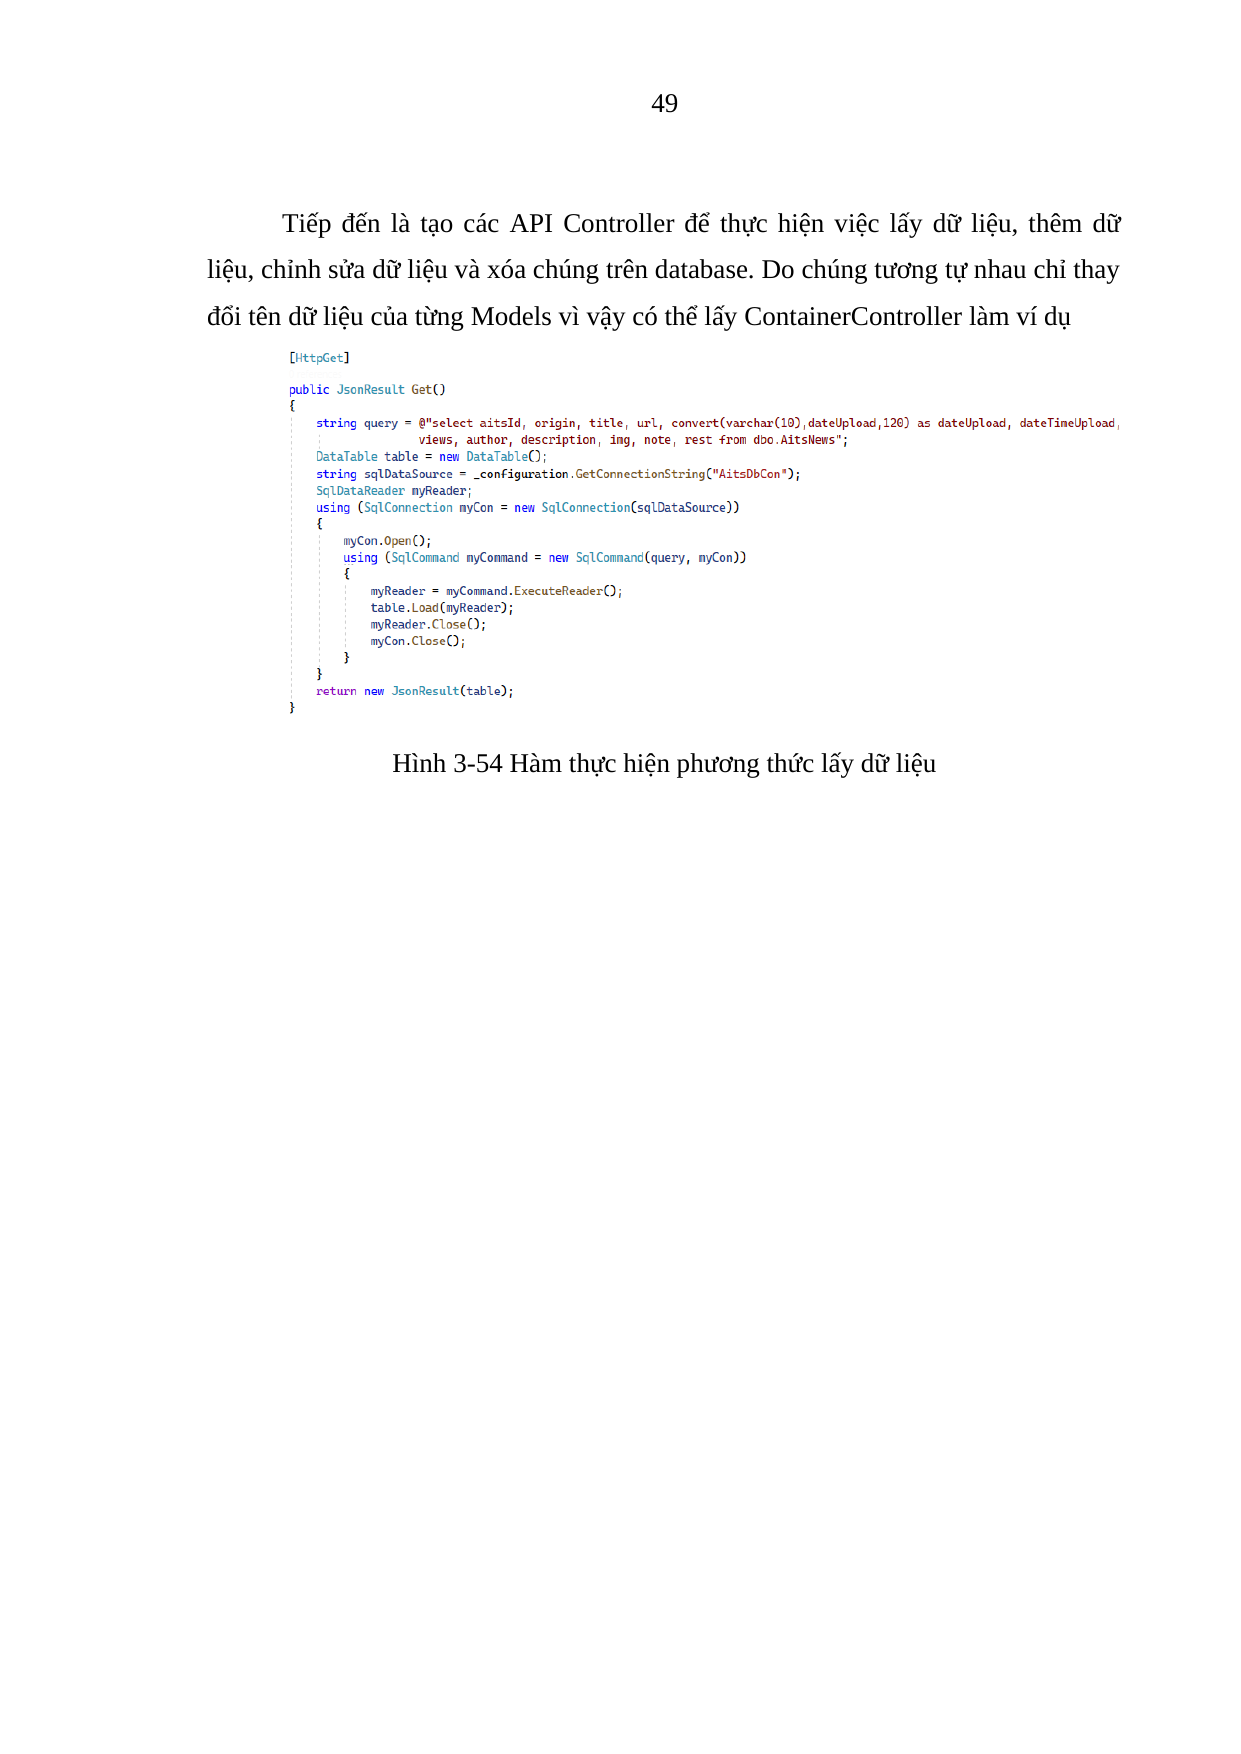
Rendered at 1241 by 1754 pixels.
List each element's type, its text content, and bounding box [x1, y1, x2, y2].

picture [285, 346, 1119, 719]
text Tiếp đến là tạo các API Controller để thực hiện việc lấy dữ liệu, thêm dữ liệu, chỉnh sửa dữ liệu và xóa chúng trên database. Do chúng tương tự nhau chỉ thay đổi tên dữ liệu của từng Models vì vậy có thể lấy ContainerController làm ví dụ [207, 207, 1122, 331]
